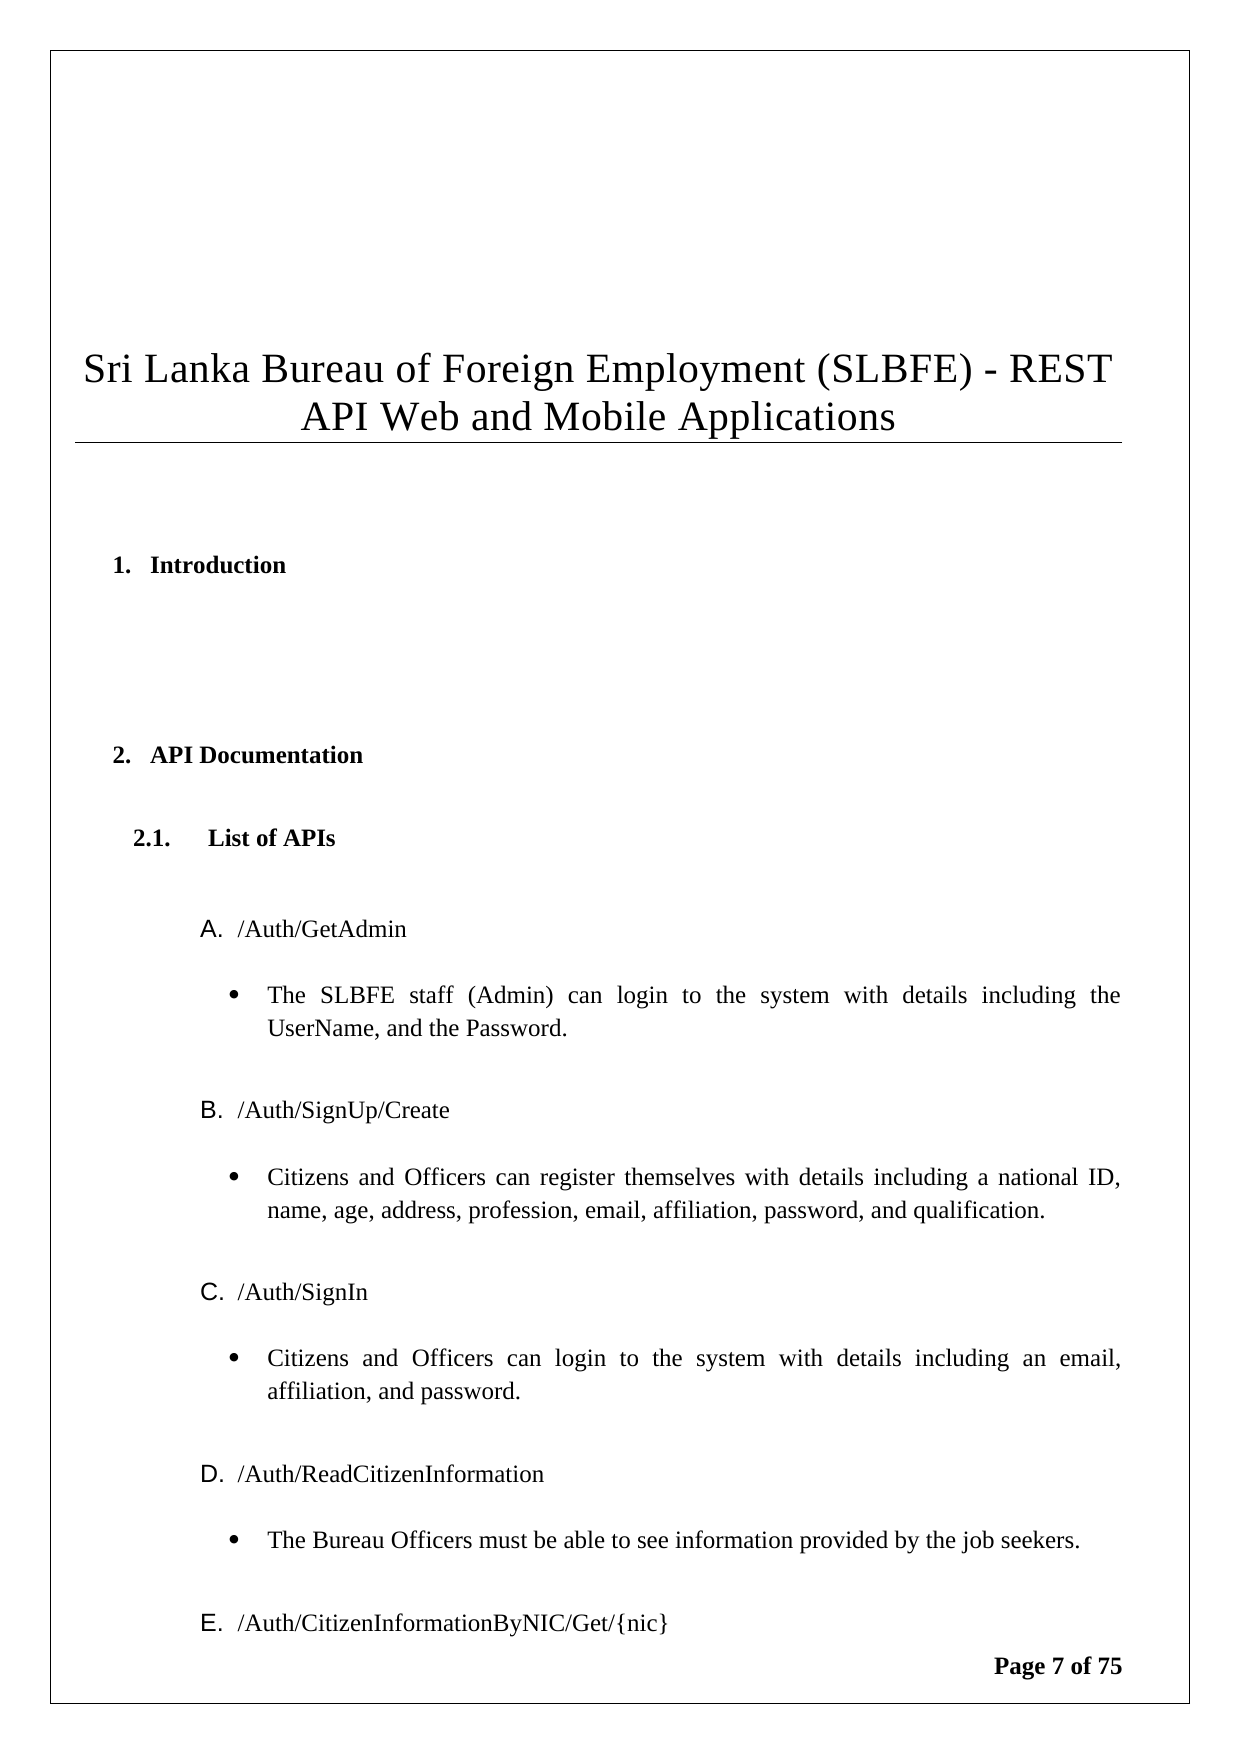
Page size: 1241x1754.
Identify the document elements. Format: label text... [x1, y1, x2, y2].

list /Auth/SignIn [200, 1277, 1122, 1306]
list /Auth/GetAdmin [200, 914, 1122, 943]
subtitle Introduction [112, 550, 1122, 579]
subtitle API Documentation [112, 741, 1122, 769]
list /Auth/CitizenInformationByNIC/Get/{nic} [200, 1608, 1122, 1637]
title Sri Lanka Bureau of Foreign Employment (SLBFE) - REST API Web and Mobile Applications [75, 344, 1122, 442]
list The SLBFE staff (Admin) can login to the system with details including the UserName, and the Password. [229, 980, 1122, 1042]
list /Auth/ReadCitizenInformation [200, 1459, 1122, 1488]
list Citizens and Officers can login to the system with details including an email, affiliation, and password. [229, 1343, 1122, 1405]
list /Auth/SignUp/Create [200, 1096, 1122, 1124]
list Citizens and Officers can register themselves with details including a national ID, name, age, address, profession, email, affiliation, password, and qualification. [229, 1162, 1122, 1223]
subtitle List of APIs [133, 823, 1122, 852]
list The Bureau Officers must be able to see information provided by the job seekers. [229, 1525, 1122, 1554]
